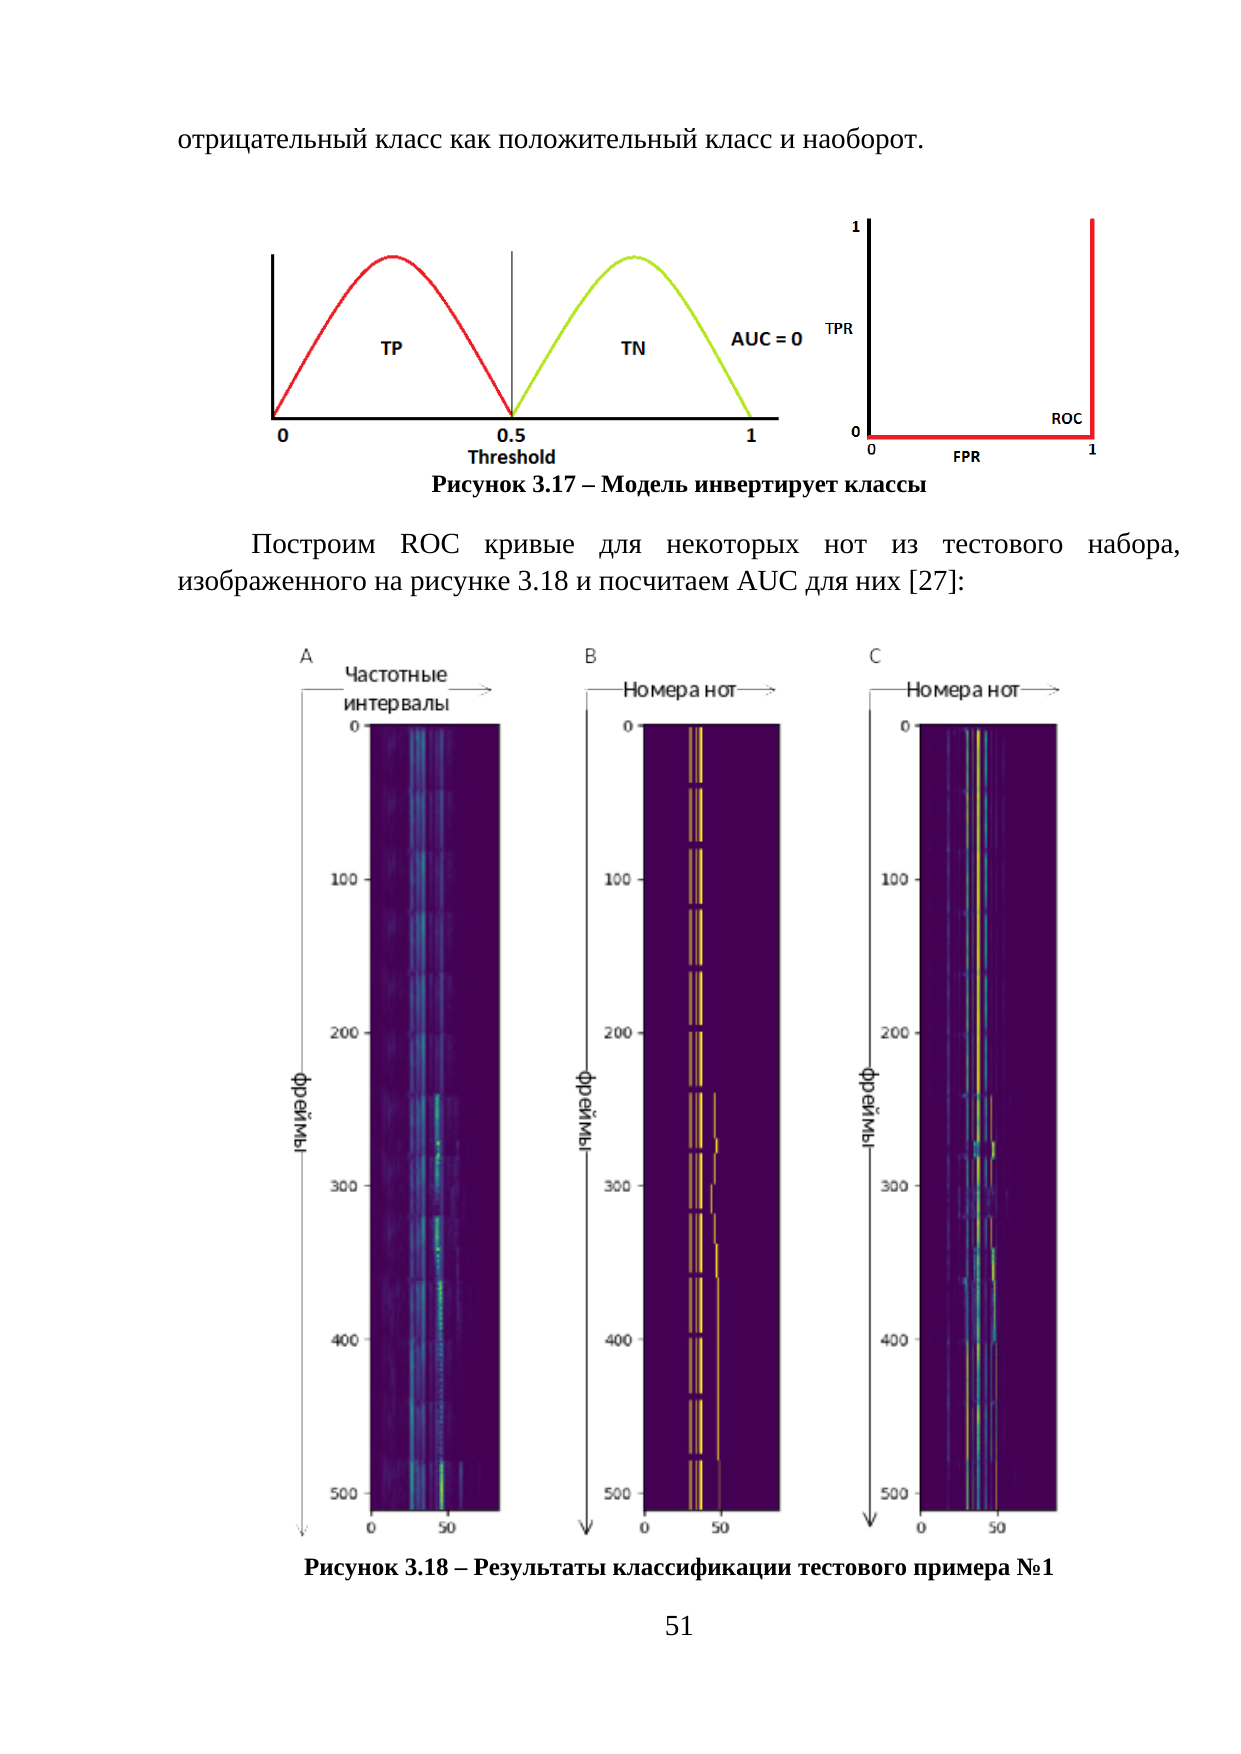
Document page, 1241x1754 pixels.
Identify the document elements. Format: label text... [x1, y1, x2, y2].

text Рисунок 3.18 – Результаты классификации тестового примера №1 [177, 1552, 1181, 1581]
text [177, 118, 1181, 156]
text Рисунок 3.17 – Модель инвертирует классы [177, 469, 1181, 498]
picture [240, 193, 1119, 470]
text Построим ROC кривые для некоторых нот из тестового набора, изображенного на рисунке 3.18 и посчитаем AUC для них [27]: [177, 523, 1181, 598]
